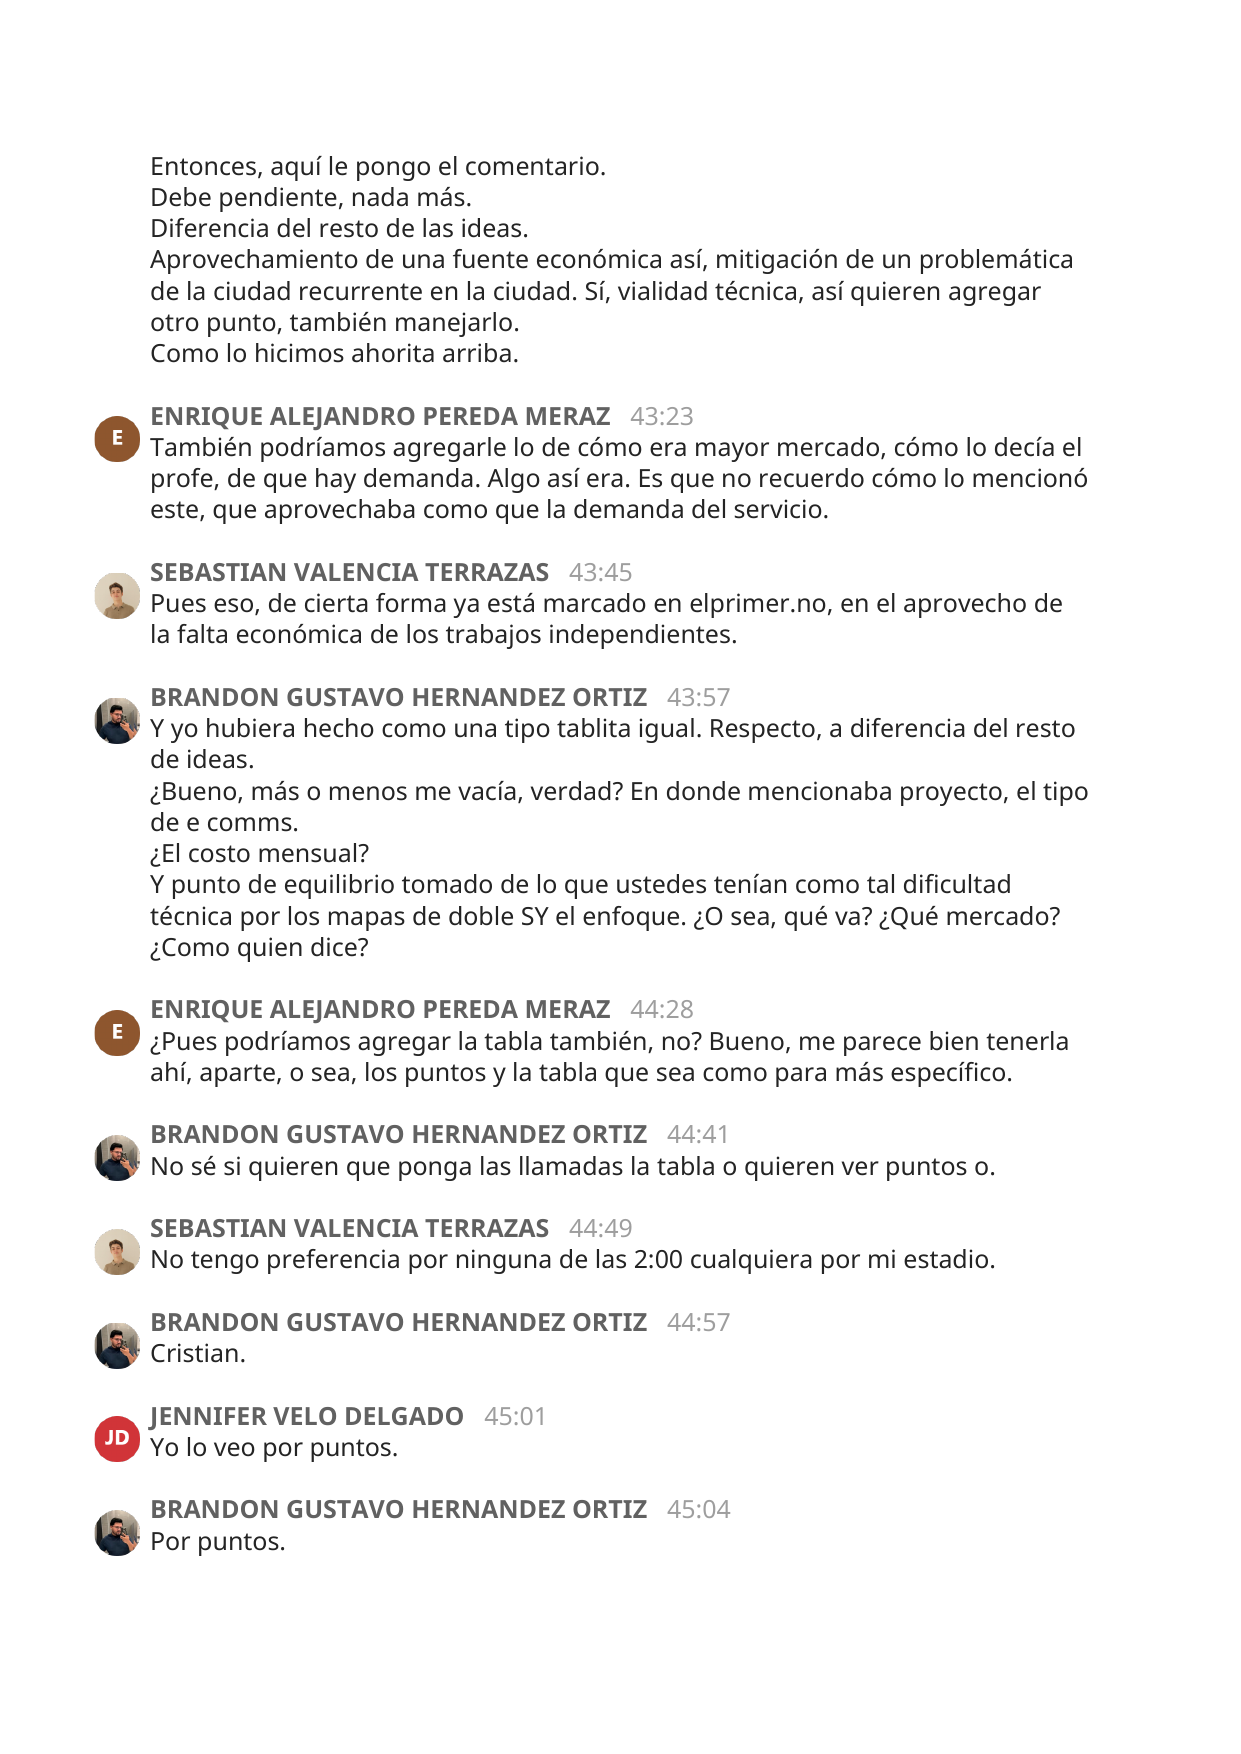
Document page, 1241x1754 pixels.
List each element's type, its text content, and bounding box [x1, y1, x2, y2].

text BRANDON GUSTAVO HERNANDEZ ORTIZ 44:57 Cristian. [150, 1275, 1090, 1369]
text BRANDON GUSTAVO HERNANDEZ ORTIZ 45:04 Por puntos. [150, 1462, 1090, 1556]
picture [94, 1229, 140, 1275]
text JENNIFER VELO DELGADO 45:01 Yo lo veo por puntos. [150, 1369, 1090, 1462]
picture [94, 1010, 140, 1056]
text BRANDON GUSTAVO HERNANDEZ ORTIZ 44:41 No sé si quieren que ponga las llamadas la tabla o quieren ver puntos o. [150, 1087, 1090, 1181]
picture [94, 1510, 140, 1556]
picture [94, 1135, 140, 1181]
picture [94, 698, 140, 744]
text ENRIQUE ALEJANDRO PEREDA MERAZ 43:23 También podríamos agregarle lo de cómo era mayor mercado, cómo lo decía el profe, de que hay demanda. Algo así era. Es que no recuerdo cómo lo mencionó este, que aprovechaba como que la demanda del servicio. [150, 369, 1090, 525]
picture [94, 573, 140, 619]
text ENRIQUE ALEJANDRO PEREDA MERAZ 44:28 ¿Pues podríamos agregar la tabla también, no? Bueno, me parece bien tenerla ahí, aparte, o sea, los puntos y la tabla que sea como para más específico. [150, 962, 1090, 1087]
picture [94, 1323, 140, 1369]
text SEBASTIAN VALENCIA TERRAZAS 44:49 No tengo preferencia por ninguna de las 2:00 cualquiera por mi estadio. [150, 1181, 1090, 1275]
picture [94, 1416, 140, 1462]
text SEBASTIAN VALENCIA TERRAZAS 43:45 Pues eso, de cierta forma ya está marcado en elprimer.no, en el aprovecho de la falta económica de los trabajos independientes. [150, 525, 1090, 650]
text BRANDON GUSTAVO HERNANDEZ ORTIZ 43:57 Y yo hubiera hecho como una tipo tablita igual. Respecto, a diferencia del resto de ideas. ¿Bueno, más o menos me vacía, verdad? En donde mencionaba proyecto, el tipo de e comms. ¿El costo mensual? Y punto de equilibrio tomado de lo que ustedes tenían como tal dificultad técnica por los mapas de doble SY el enfoque. ¿O sea, qué va? ¿Qué mercado? ¿Como quien dice? [150, 650, 1090, 962]
picture [94, 416, 140, 462]
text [150, 150, 1090, 369]
